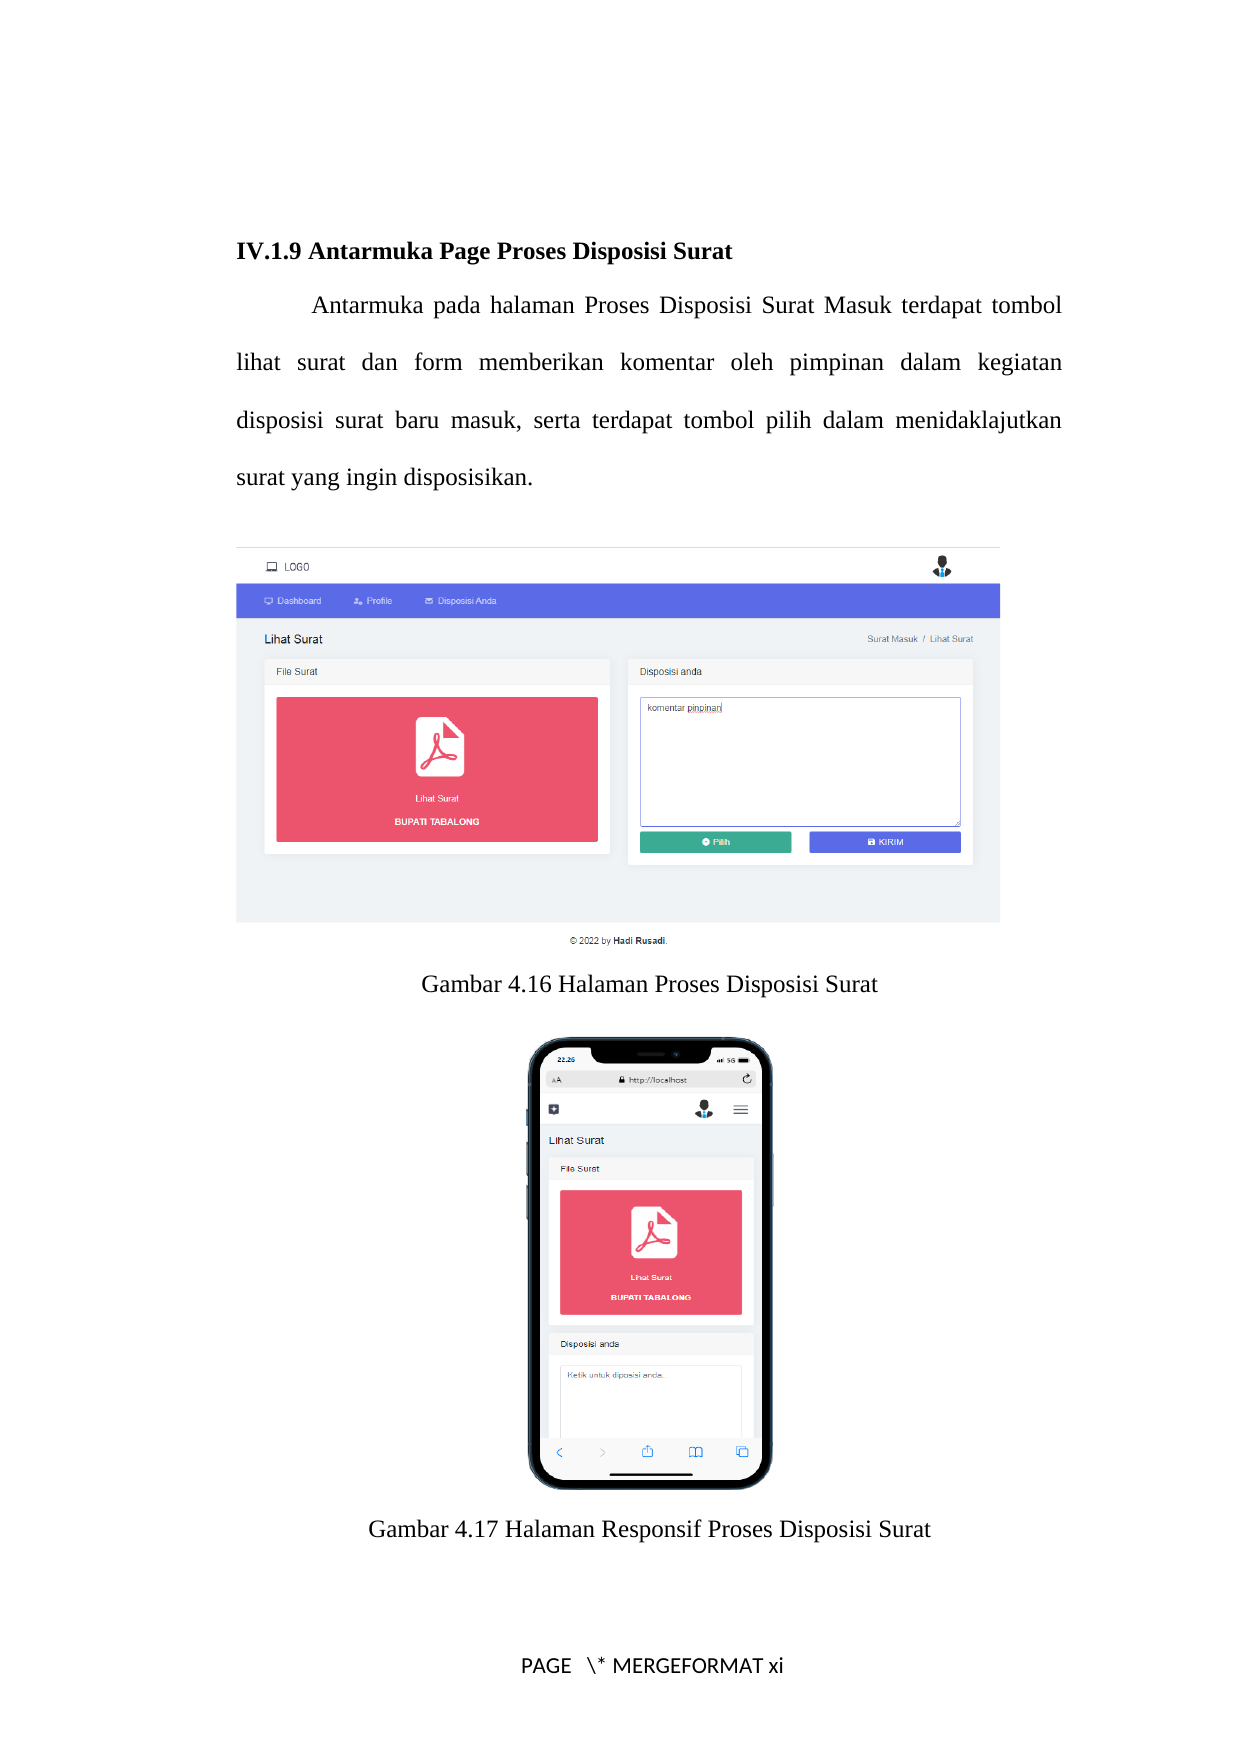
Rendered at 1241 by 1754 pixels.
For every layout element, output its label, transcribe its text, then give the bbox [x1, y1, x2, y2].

subtitle Antarmuka Page Proses Disposisi Surat [236, 236, 1063, 265]
text Gambar 4.17 Halaman Responsif Proses Disposisi Surat [236, 1514, 1063, 1543]
picture [236, 545, 1001, 957]
picture [525, 1036, 774, 1490]
text Gambar 4.16 Halaman Proses Disposisi Surat [236, 969, 1063, 997]
text Antarmuka pada halaman Proses Disposisi Surat Masuk terdapat tombol lihat surat dan form memberikan komentar oleh pimpinan dalam kegiatan disposisi surat baru masuk, serta terdapat tombol pilih dalam menidaklajutkan surat yang ingin disposisikan. [236, 290, 1063, 491]
